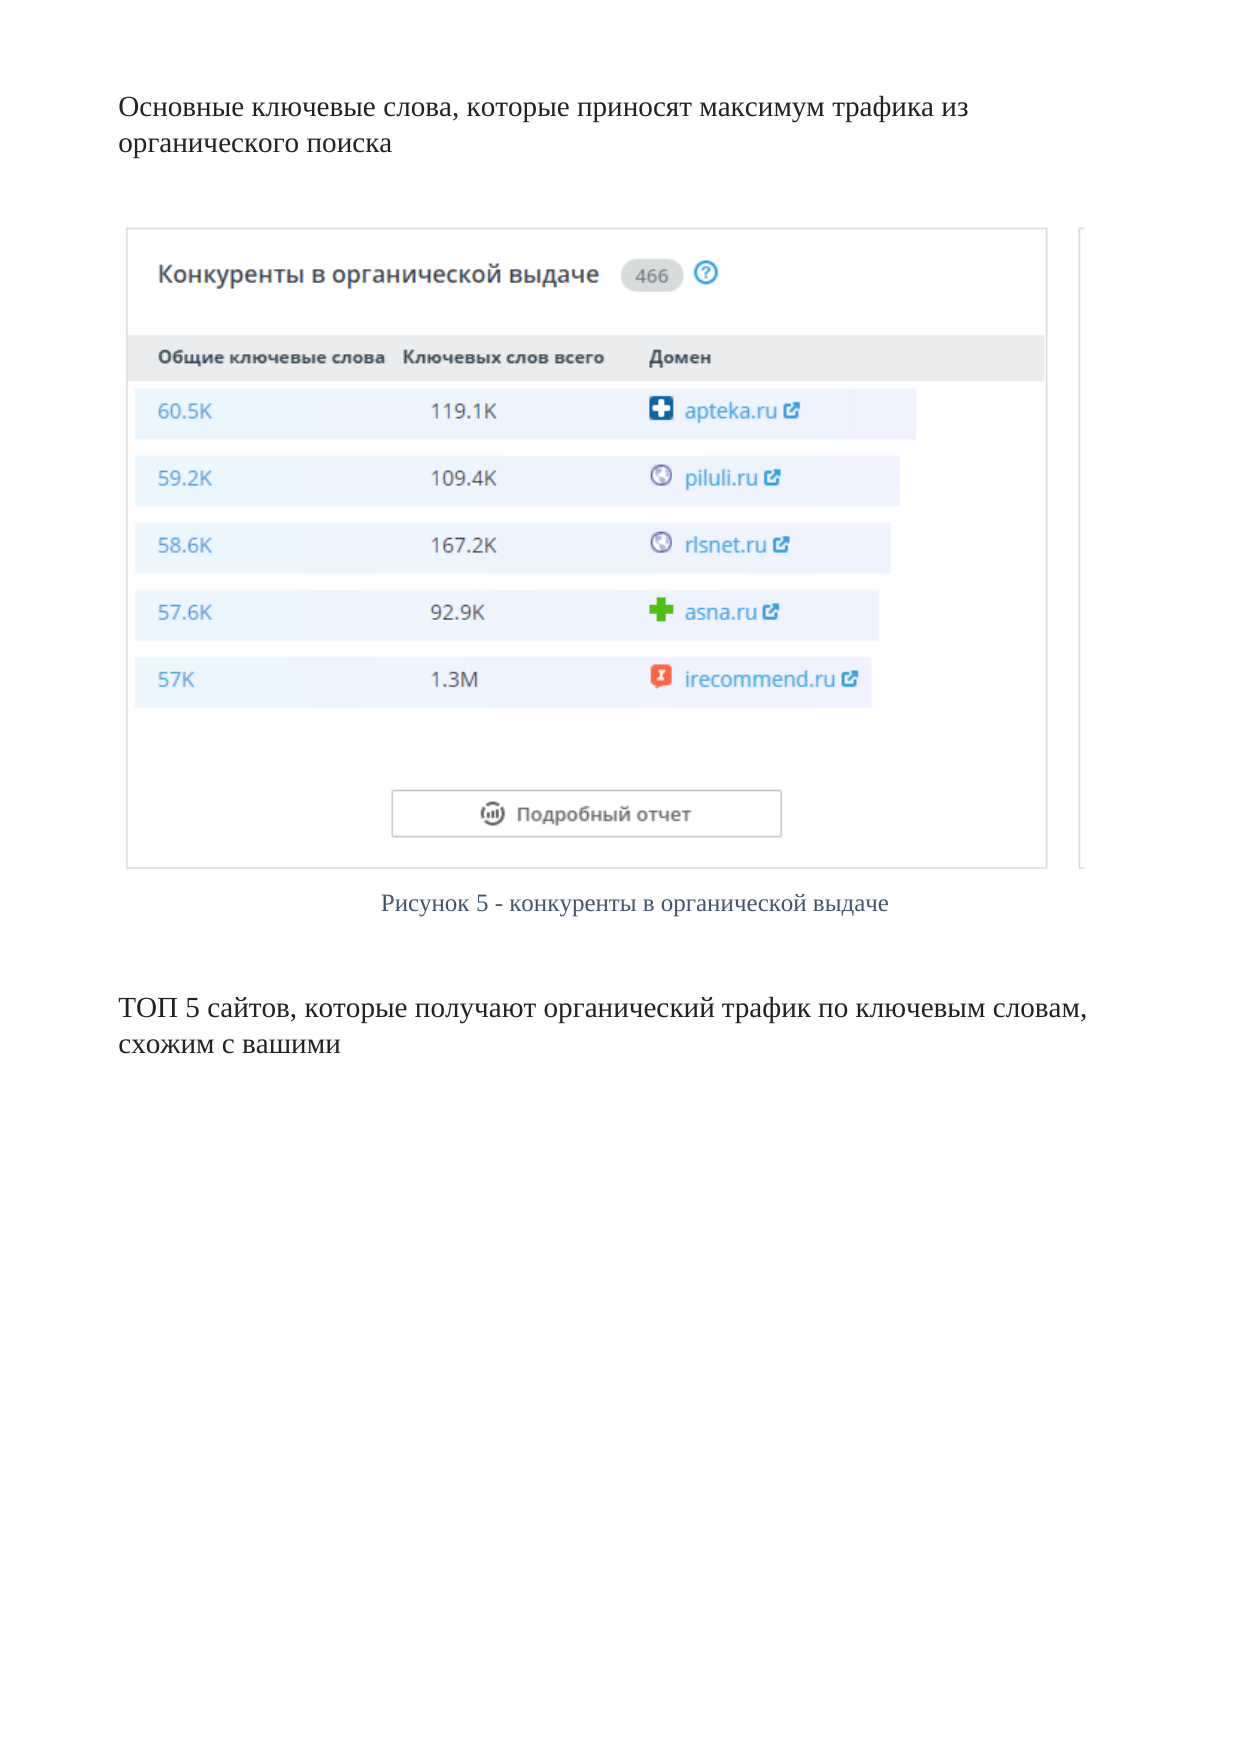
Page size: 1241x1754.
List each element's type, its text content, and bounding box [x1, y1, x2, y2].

text Рисунок 5 - конкуренты в органической выдаче [118, 888, 1152, 916]
text ТОП 5 сайтов, которые получают органический трафик по ключевым словам, схожим с вашими [118, 990, 1152, 1060]
text Основные ключевые слова, которые приносят максимум трафика из органического поиска [118, 89, 1152, 158]
picture [118, 224, 1085, 869]
